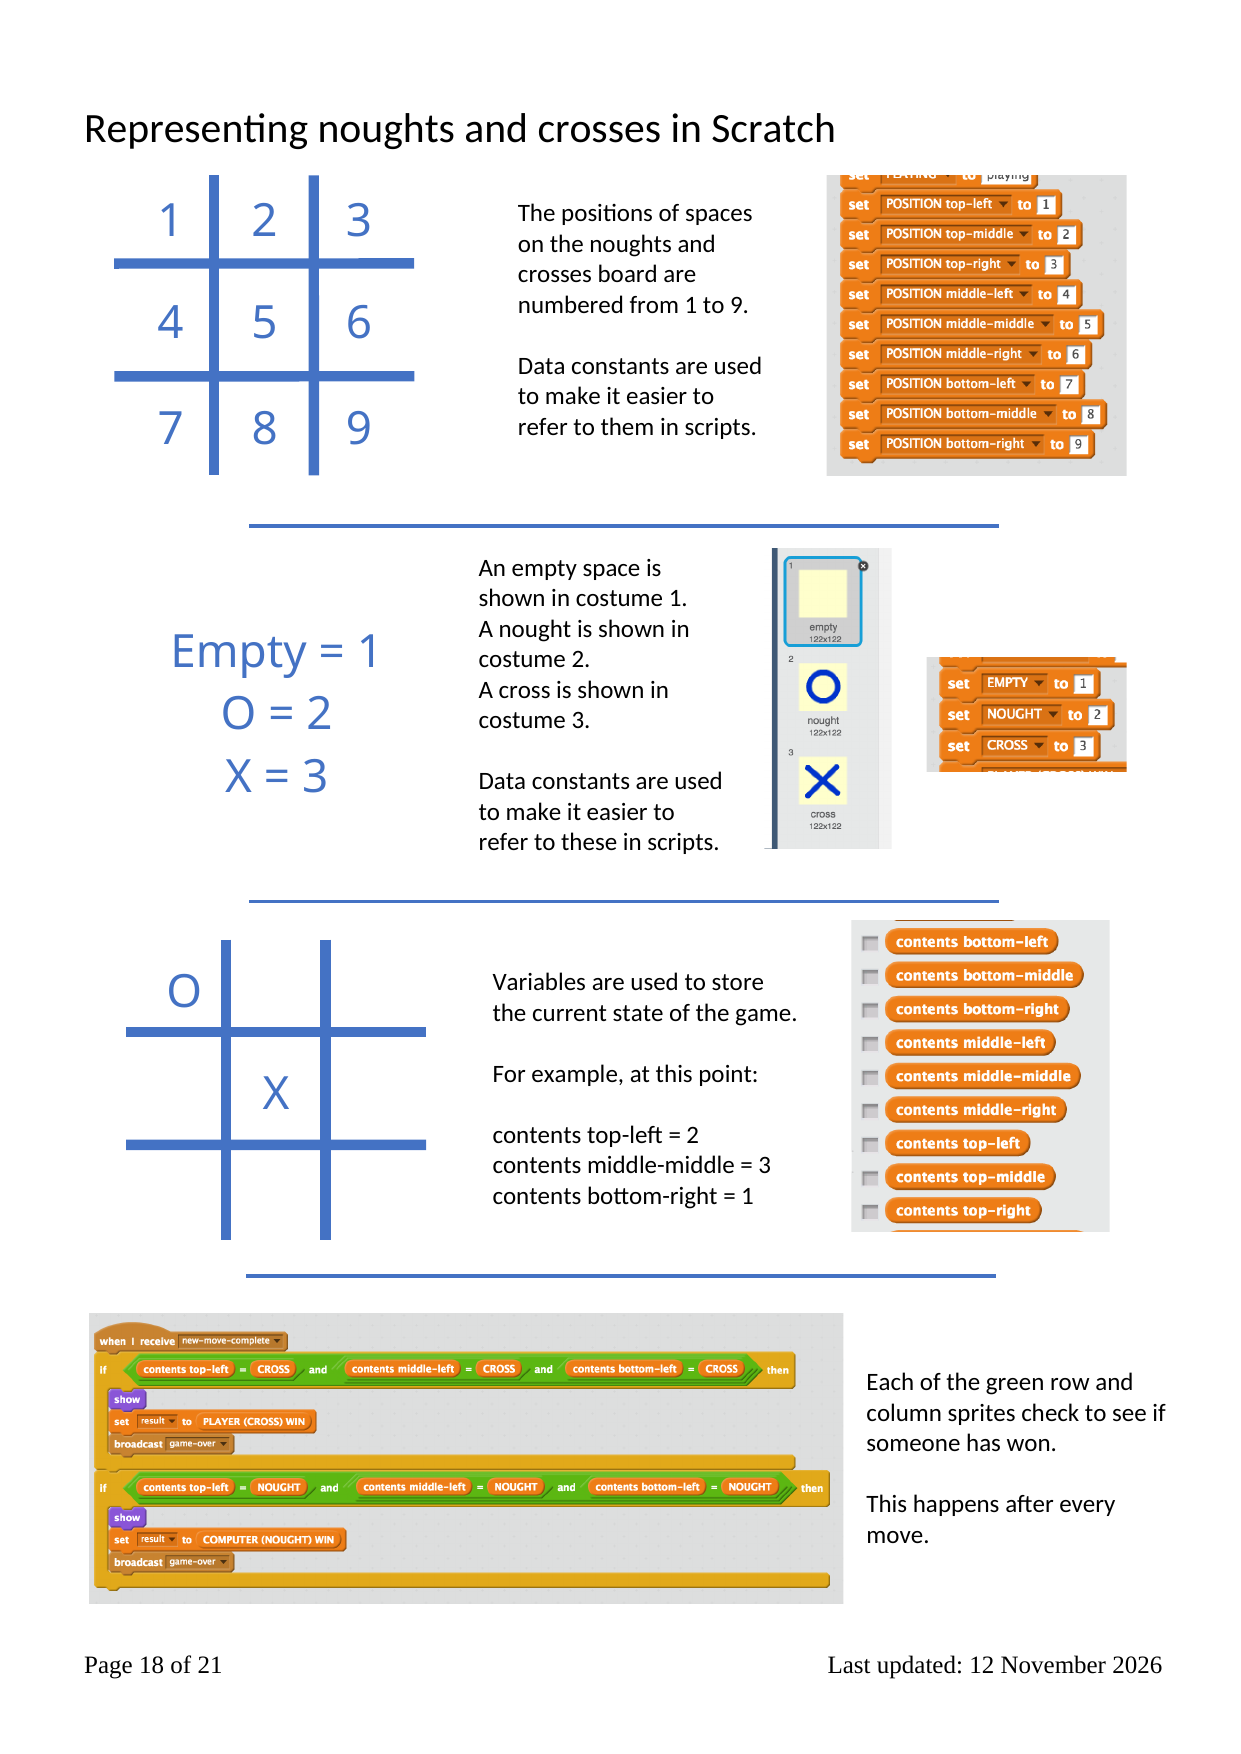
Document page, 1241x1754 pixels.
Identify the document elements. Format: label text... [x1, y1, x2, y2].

picture [826, 175, 1127, 476]
picture [764, 548, 892, 849]
text Representing noughts and crosses in Scratch [84, 102, 1164, 153]
picture [89, 1313, 844, 1604]
picture [926, 657, 1127, 772]
picture [851, 920, 1110, 1232]
